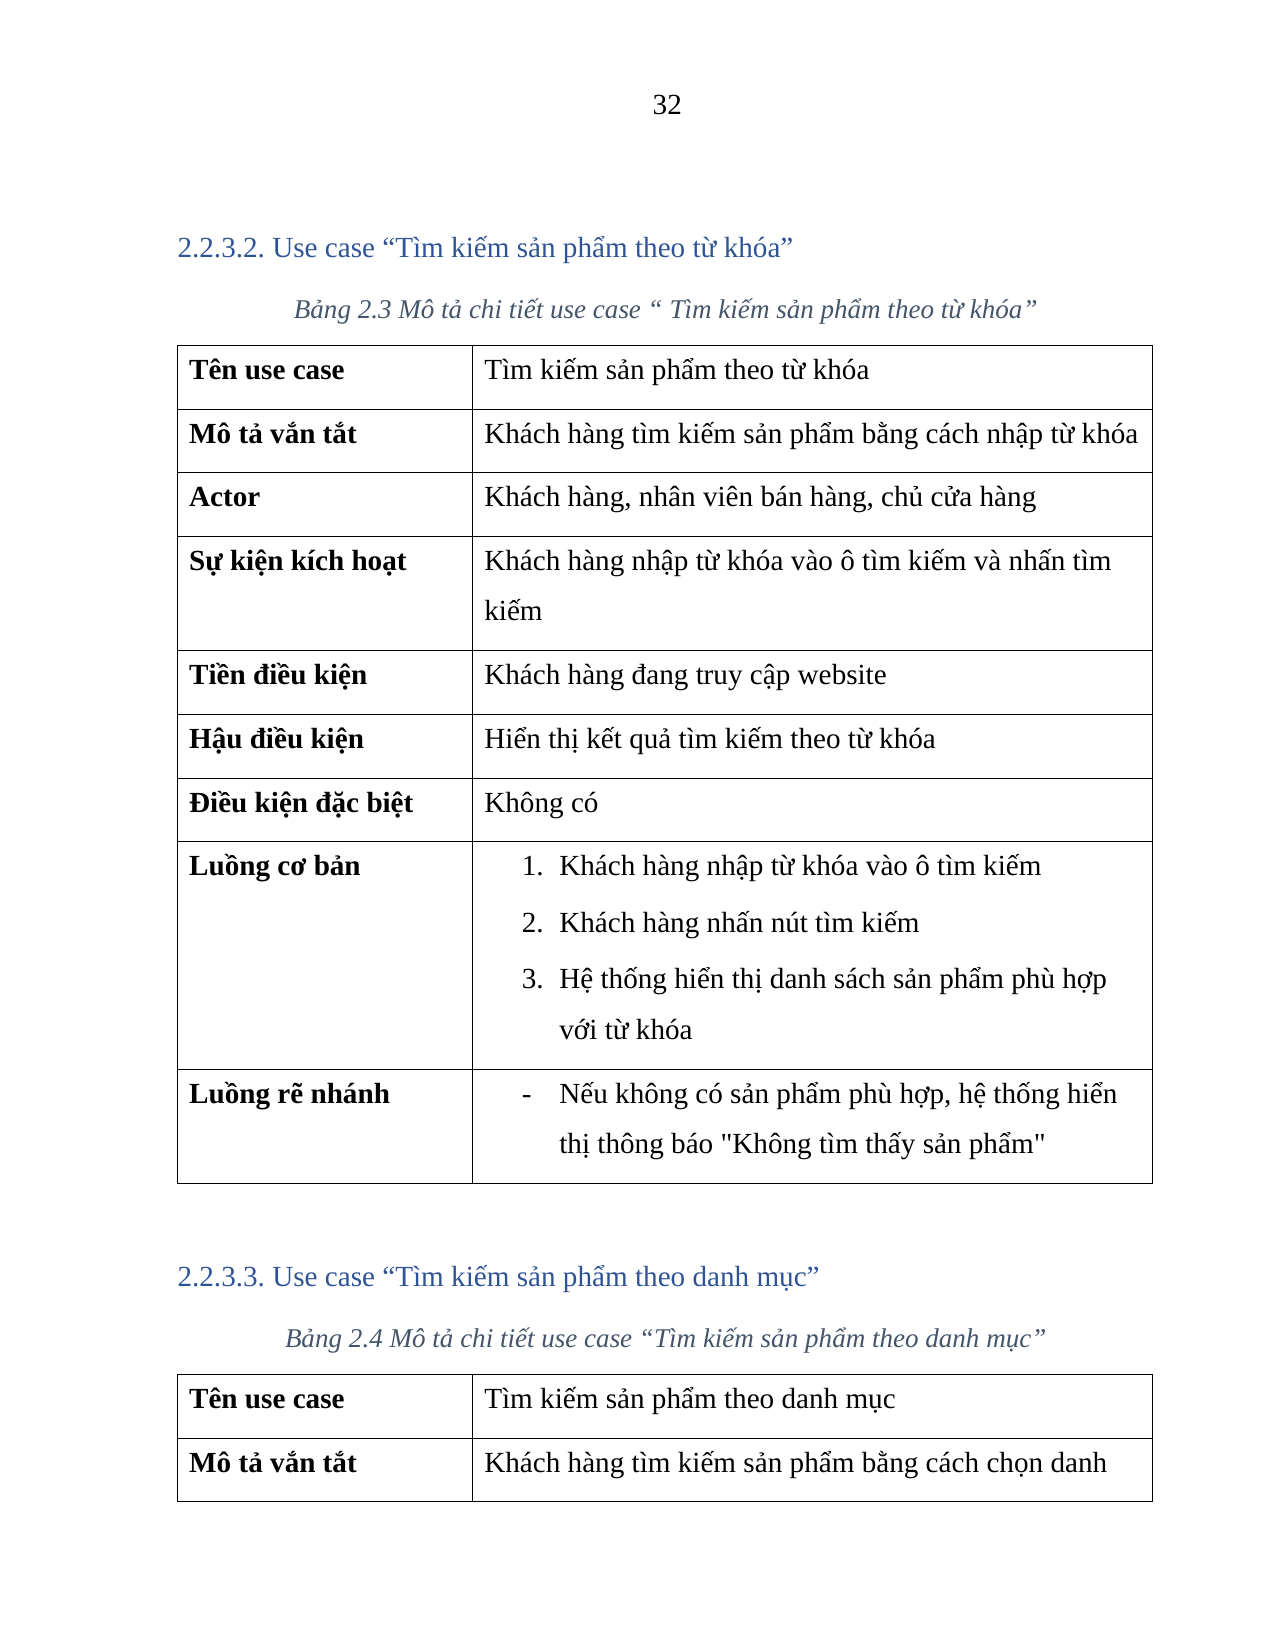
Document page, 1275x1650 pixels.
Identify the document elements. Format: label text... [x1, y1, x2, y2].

table_header Tìm kiếm sản phẩm theo từ khóa [473, 346, 1152, 408]
table_header Tìm kiếm sản phẩm theo danh mục [473, 1375, 1152, 1437]
table_cell Mô tả vắn tắt [178, 410, 472, 472]
subtitle Use case “Tìm kiếm sản phẩm theo từ khóa” [177, 230, 1157, 263]
table_header Tên use case [178, 346, 472, 408]
table_cell Luồng rẽ nhánh [178, 1070, 472, 1182]
table_cell Khách hàng đang truy cập website [473, 651, 1152, 714]
table_cell Điều kiện đặc biệt [178, 779, 472, 841]
table_cell Tiền điều kiện [178, 651, 472, 714]
table_cell Nếu không có sản phẩm phù hợp, hệ thống hiển thị thông báo "Không tìm thấy sản phẩm" [473, 1070, 1152, 1182]
subtitle Use case “Tìm kiếm sản phẩm theo danh mục” [177, 1259, 1157, 1292]
text Bảng 2.4 Mô tả chi tiết use case “Tìm kiếm sản phẩm theo danh mục” [177, 1322, 1157, 1353]
table_header Tên use case [178, 1375, 472, 1437]
table_cell Actor [178, 473, 472, 536]
table_cell Mô tả vắn tắt [178, 1439, 472, 1501]
table_cell Khách hàng nhập từ khóa vào ô tìm kiếm và nhấn tìm kiếm [473, 537, 1152, 650]
table_cell Khách hàng nhập từ khóa vào ô tìm kiếm Khách hàng nhấn nút tìm kiếm Hệ thống hiển thị danh sách sản phẩm phù hợp với từ khóa [473, 842, 1152, 1068]
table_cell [473, 1439, 1152, 1501]
table_cell Khách hàng, nhân viên bán hàng, chủ cửa hàng [473, 473, 1152, 536]
text Bảng 2.3 Mô tả chi tiết use case “ Tìm kiếm sản phẩm theo từ khóa” [177, 293, 1157, 324]
table_cell Hiển thị kết quả tìm kiếm theo từ khóa [473, 715, 1152, 777]
table_cell Sự kiện kích hoạt [178, 537, 472, 650]
table_cell Luồng cơ bản [178, 842, 472, 1068]
table_cell Không có [473, 779, 1152, 841]
table_cell Hậu điều kiện [178, 715, 472, 777]
table_cell Khách hàng tìm kiếm sản phẩm bằng cách nhập từ khóa [473, 410, 1152, 472]
